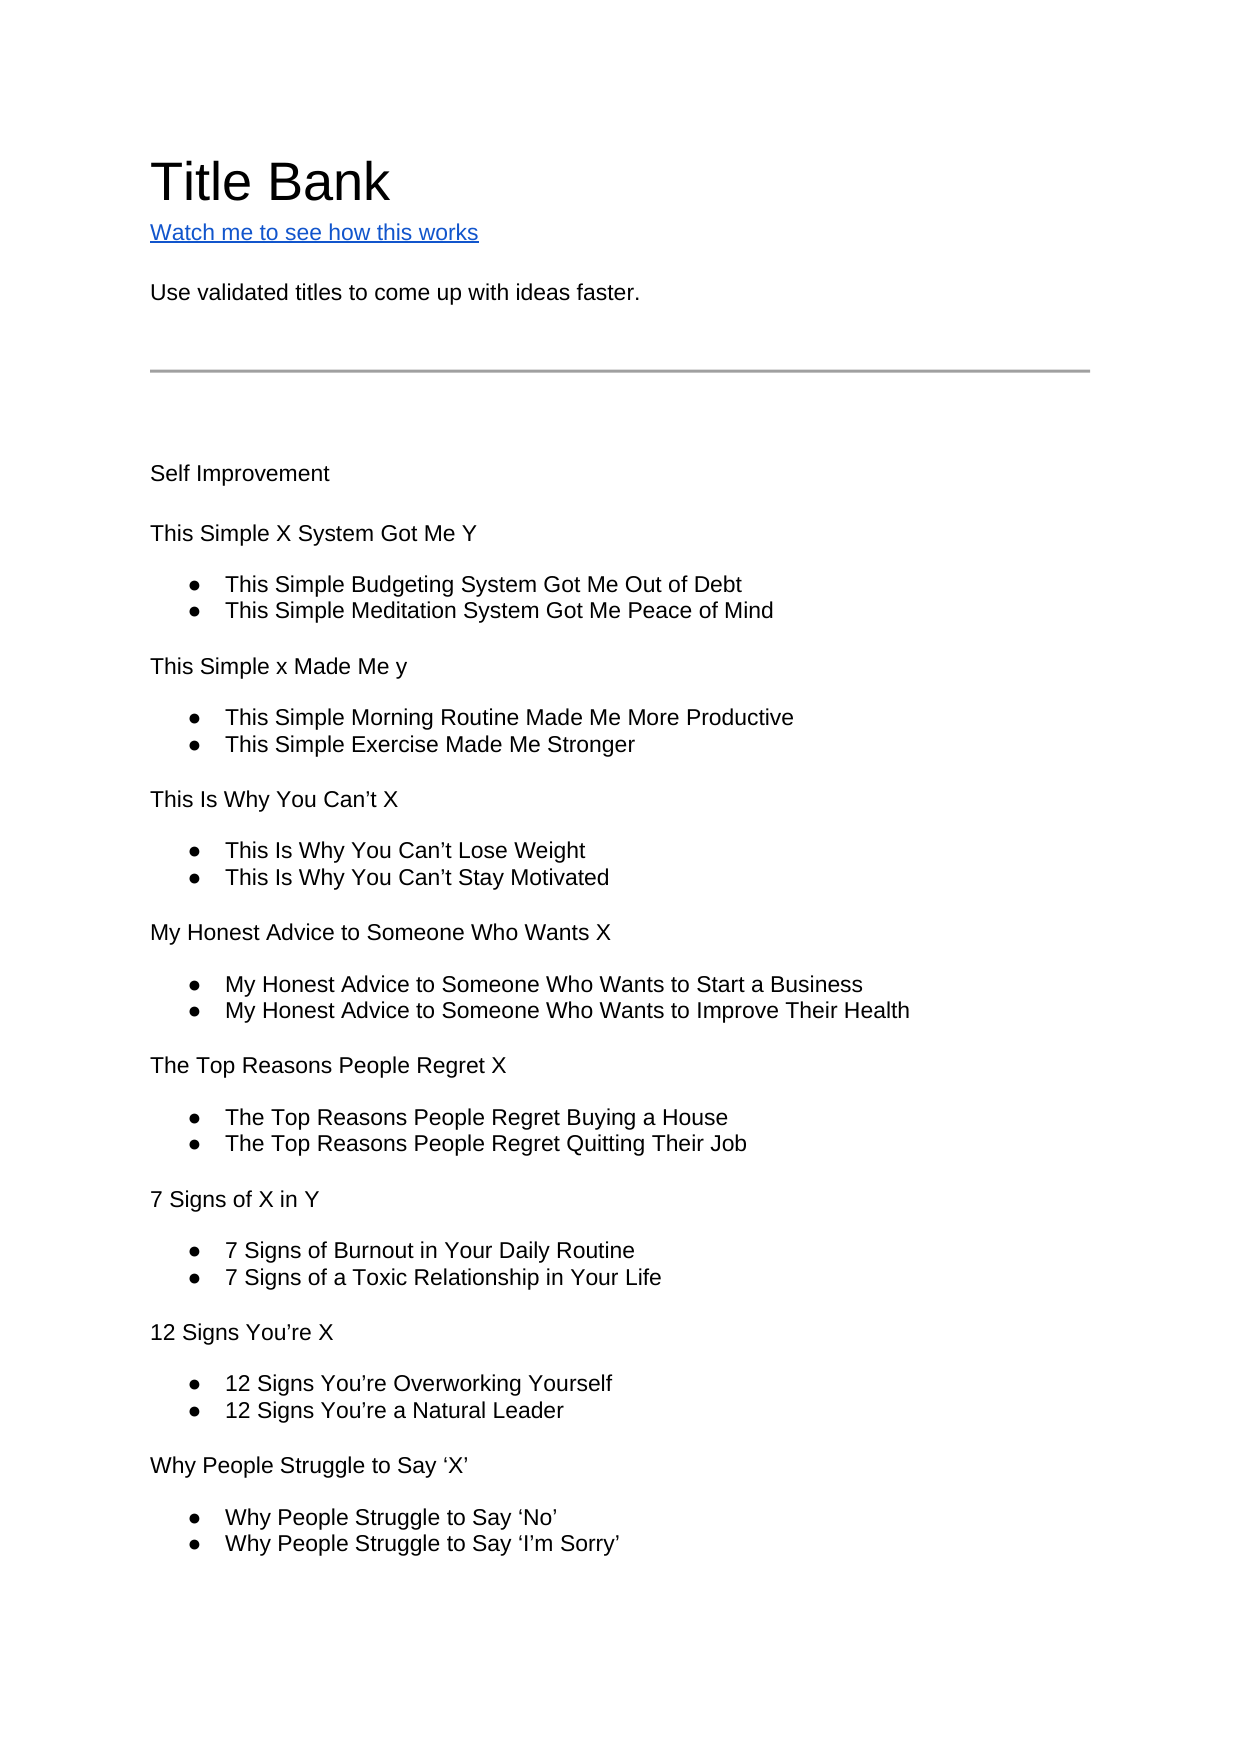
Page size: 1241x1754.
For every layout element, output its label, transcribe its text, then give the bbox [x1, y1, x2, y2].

text Self Improvement [150, 400, 1090, 487]
list This Simple Exercise Made Me Stronger [187, 731, 1090, 757]
list Why People Struggle to Say ‘No’ [187, 1503, 1090, 1530]
list This Simple Meditation System Got Me Peace of Mind [187, 597, 1090, 624]
list This Is Why You Can’t Stay Motivated [187, 864, 1090, 890]
list 12 Signs You’re a Natural Leader [187, 1397, 1090, 1423]
text This Is Why You Can’t X [150, 786, 1090, 812]
list 7 Signs of Burnout in Your Daily Routine [187, 1237, 1090, 1263]
text Watch me to see how this works Use validated titles to come up with ideas faster. [150, 218, 1090, 305]
text Why People Struggle to Say ‘X’ [150, 1452, 1090, 1478]
text The Top Reasons People Regret X [150, 1052, 1090, 1079]
text This Simple X System Got Me Y [150, 519, 1090, 546]
list This Simple Budgeting System Got Me Out of Debt [187, 571, 1090, 597]
list My Honest Advice to Someone Who Wants to Improve Their Health [187, 997, 1090, 1023]
list This Is Why You Can’t Lose Weight [187, 837, 1090, 864]
list The Top Reasons People Regret Quitting Their Job [187, 1130, 1090, 1157]
list My Honest Advice to Someone Who Wants to Start a Business [187, 971, 1090, 997]
text 7 Signs of X in Y [150, 1186, 1090, 1212]
list Why People Struggle to Say ‘I’m Sorry’ [187, 1530, 1090, 1556]
text 12 Signs You’re X [150, 1319, 1090, 1345]
list 7 Signs of a Toxic Relationship in Your Life [187, 1263, 1090, 1290]
list This Simple Morning Routine Made Me More Productive [187, 704, 1090, 731]
text This Simple x Made Me y [150, 653, 1090, 679]
list 12 Signs You’re Overworking Yourself [187, 1370, 1090, 1397]
list The Top Reasons People Regret Buying a House [187, 1104, 1090, 1130]
text My Honest Advice to Someone Who Wants X [150, 919, 1090, 946]
title Title Bank [150, 150, 1090, 212]
